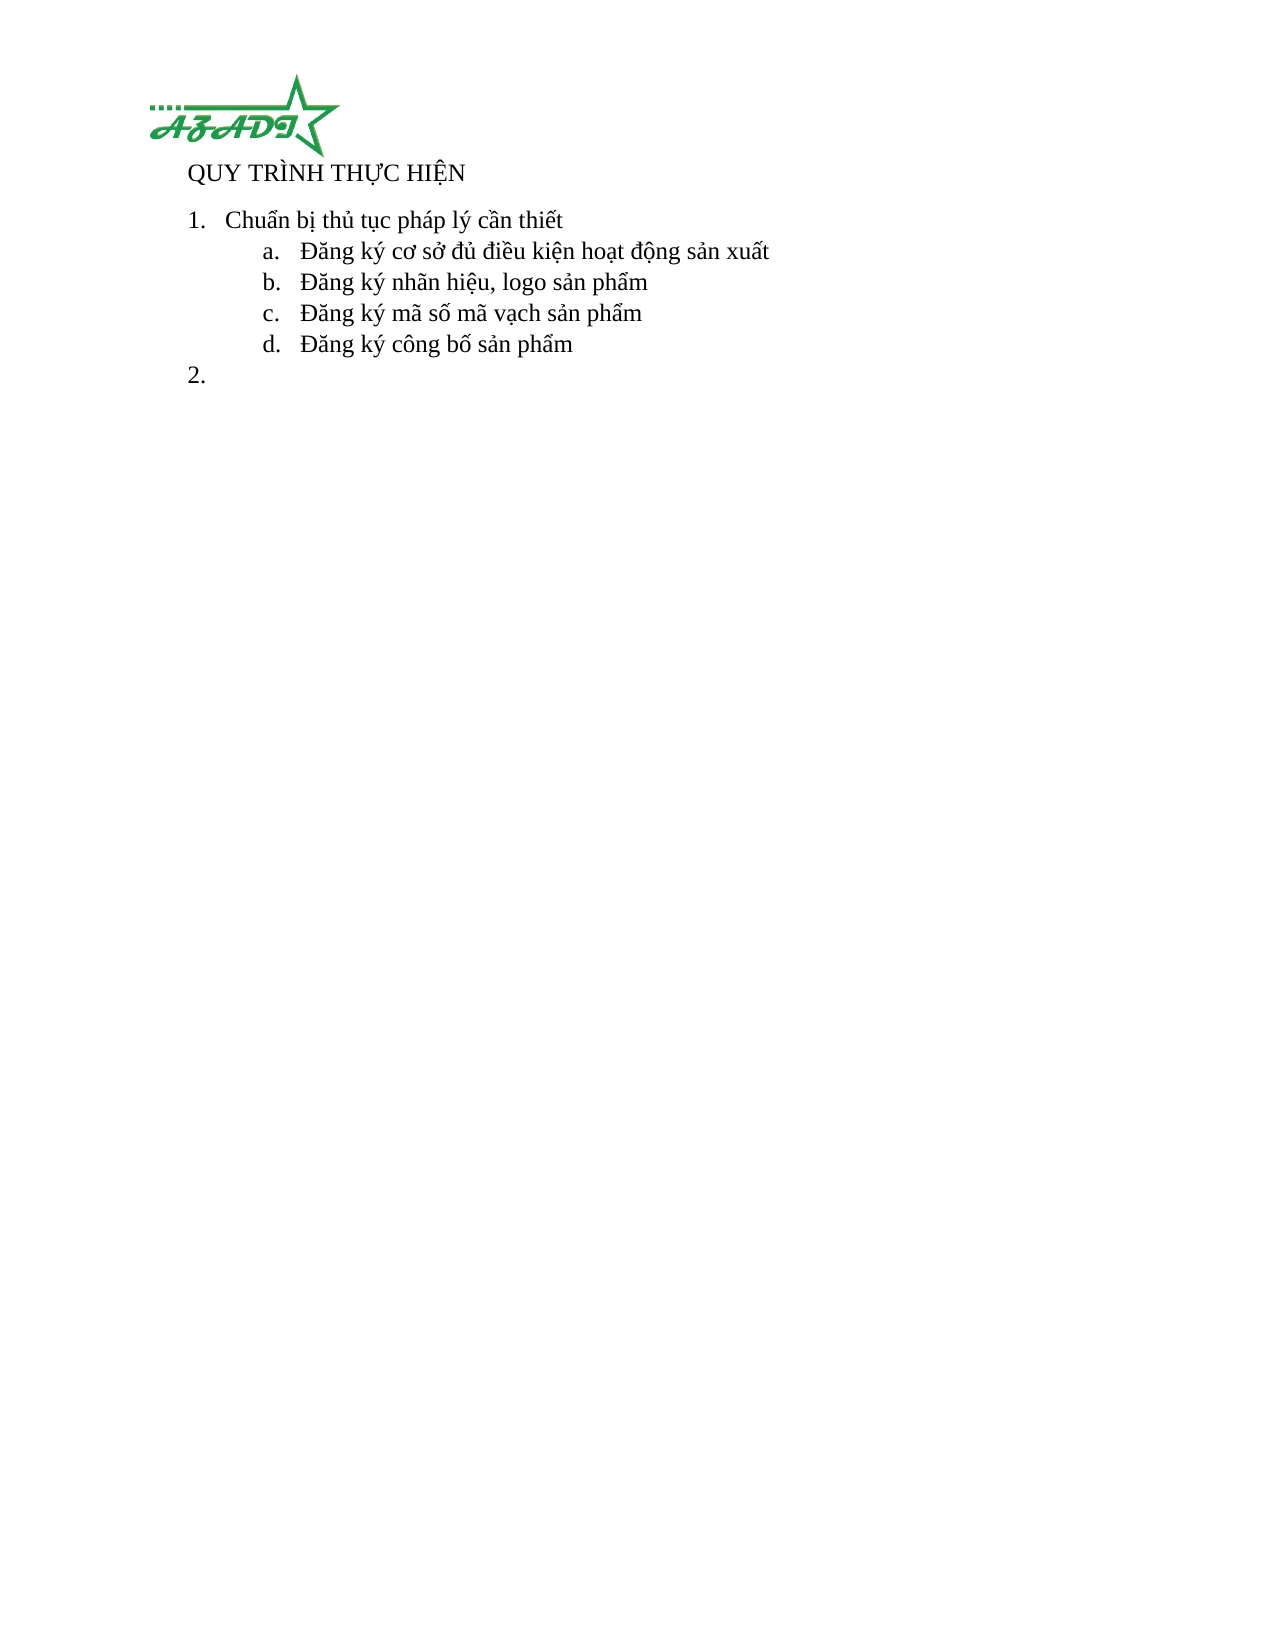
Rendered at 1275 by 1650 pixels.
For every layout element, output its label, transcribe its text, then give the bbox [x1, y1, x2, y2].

picture [150, 73, 341, 158]
list Đăng ký nhãn hiệu, logo sản phẩm [262, 267, 1125, 296]
list Đăng ký công bố sản phẩm [262, 329, 1125, 358]
list Đăng ký mã số mã vạch sản phẩm [262, 298, 1125, 327]
list Chuẩn bị thủ tục pháp lý cần thiết [187, 205, 1125, 234]
text QUY TRÌNH THỰC HIỆN [187, 158, 1125, 186]
list Đăng ký cơ sở đủ điều kiện hoạt động sản xuất [262, 236, 1125, 265]
